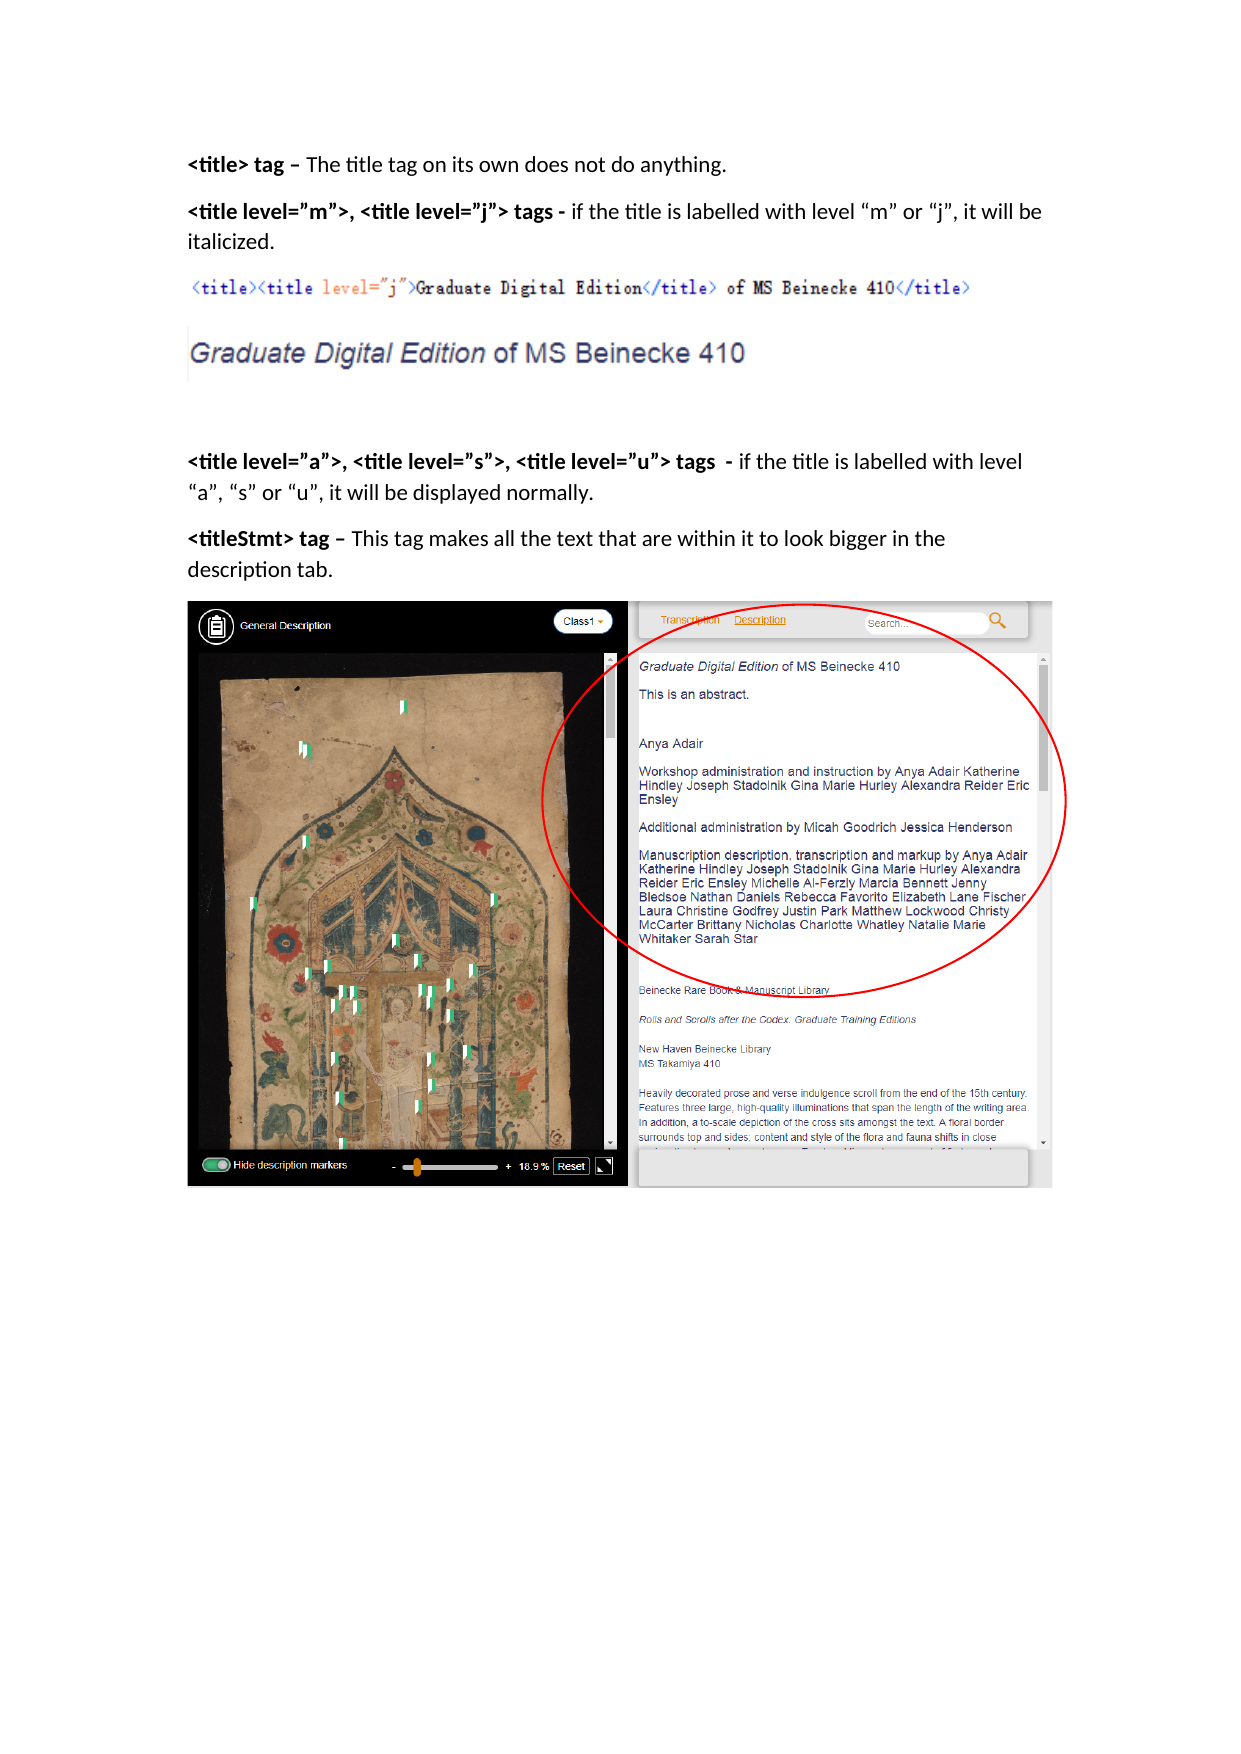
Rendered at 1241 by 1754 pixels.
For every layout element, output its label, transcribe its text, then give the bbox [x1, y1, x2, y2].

picture [544, 606, 1053, 996]
text <title level=”a”>, <title level=”s”>, <title level=”u”> tags - if the title is labelled with level “a”, “s” or “u”, it will be displayed normally. [187, 447, 1053, 506]
text <titleStmt> tag – This tag makes all the text that are within it to look bigger in the description tab. [187, 524, 1053, 583]
picture [187, 327, 753, 382]
text <title level=”m”>, <title level=”j”> tags - if the title is labelled with level “m” or “j”, it will be italicized. [187, 197, 1053, 255]
text <title> tag – The title tag on its own does not do anything. [187, 150, 1053, 178]
picture [187, 601, 1053, 1188]
picture [187, 273, 980, 309]
